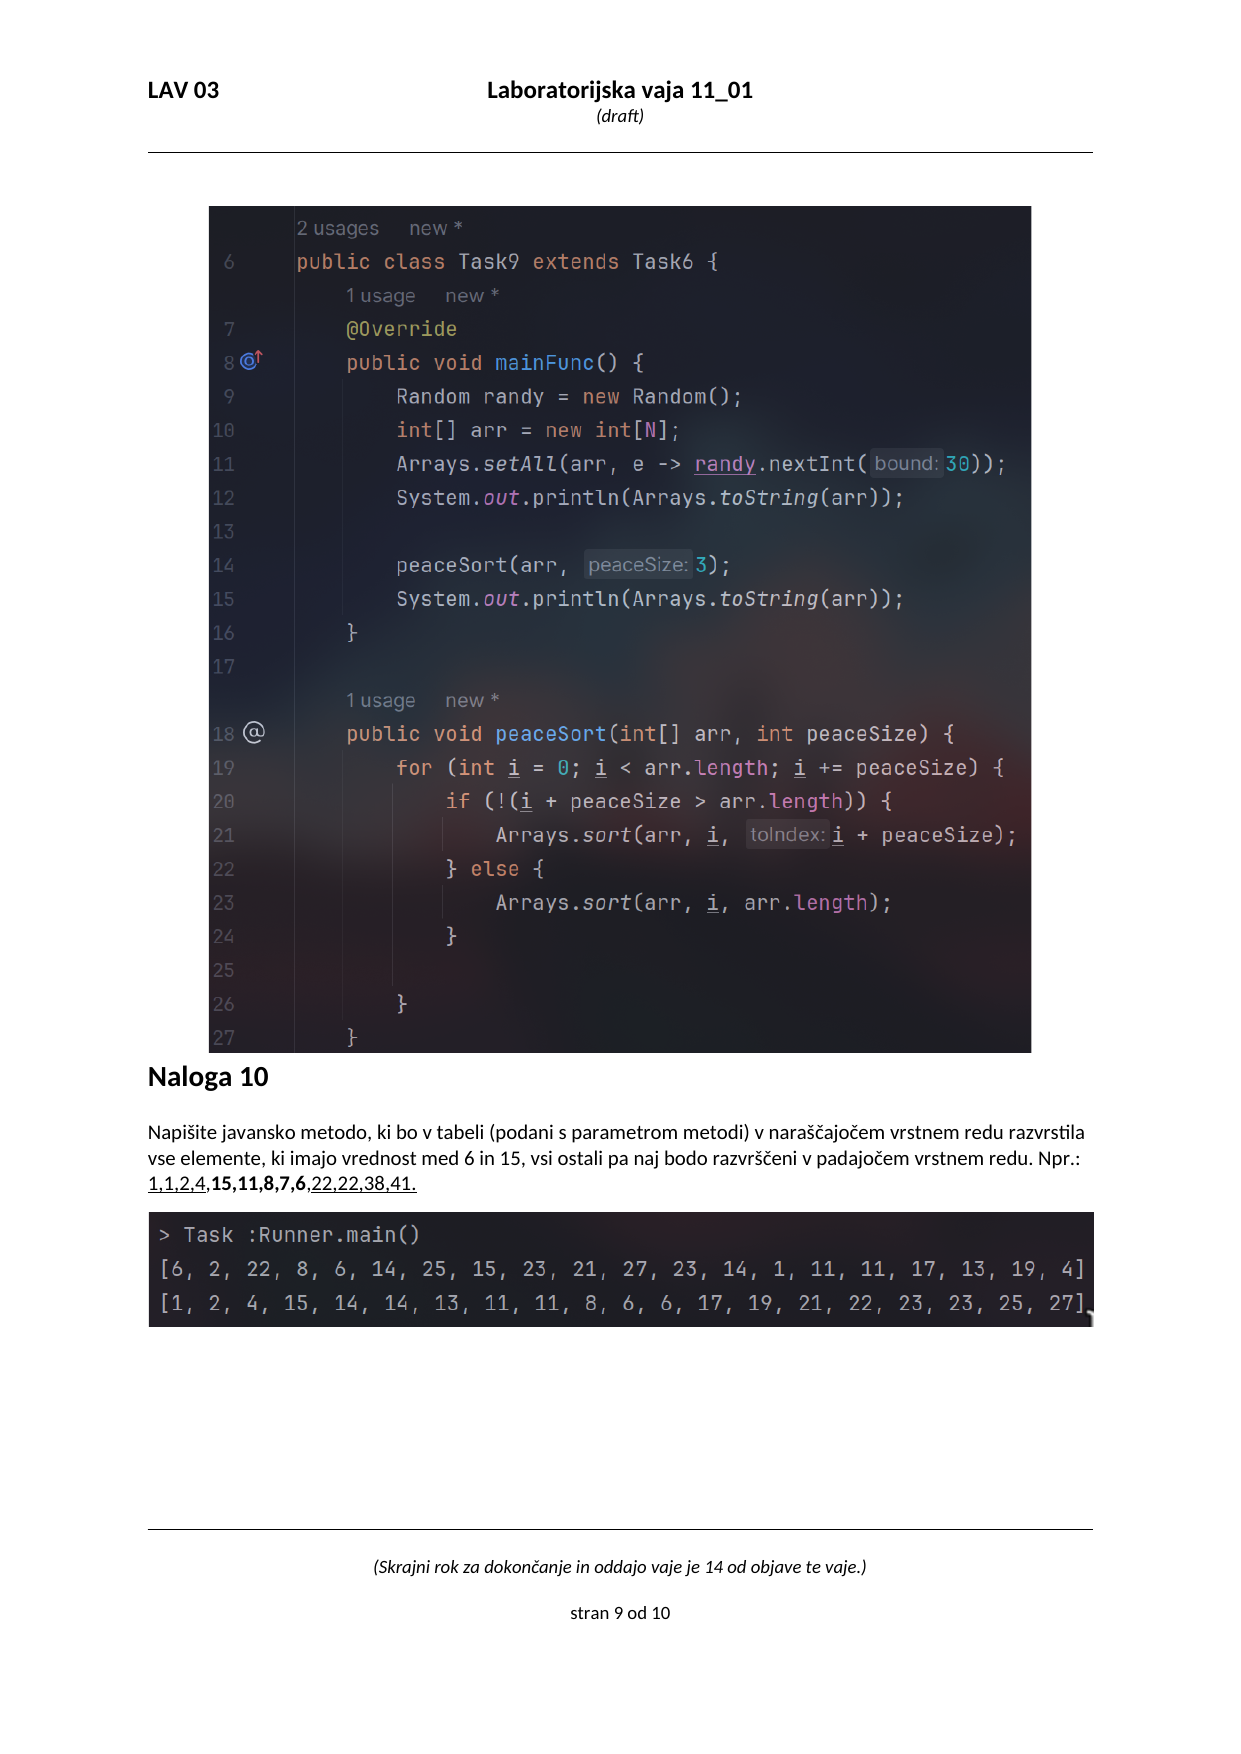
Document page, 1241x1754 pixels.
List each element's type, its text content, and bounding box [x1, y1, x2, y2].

picture [208, 206, 1032, 1053]
text Napišite javansko metodo, ki bo v tabeli (podani s parametrom metodi) v naraščajočem vrstnem redu razvrstila vse elemente, ki imajo vrednost med 6 in 15, vsi ostali pa naj bodo razvrščeni v padajočem vrstnem redu. Npr.: [148, 1119, 1093, 1170]
text 1,1,2,4,15,11,8,7,6,22,22,38,41. [148, 1170, 1093, 1196]
picture [148, 1212, 1094, 1327]
